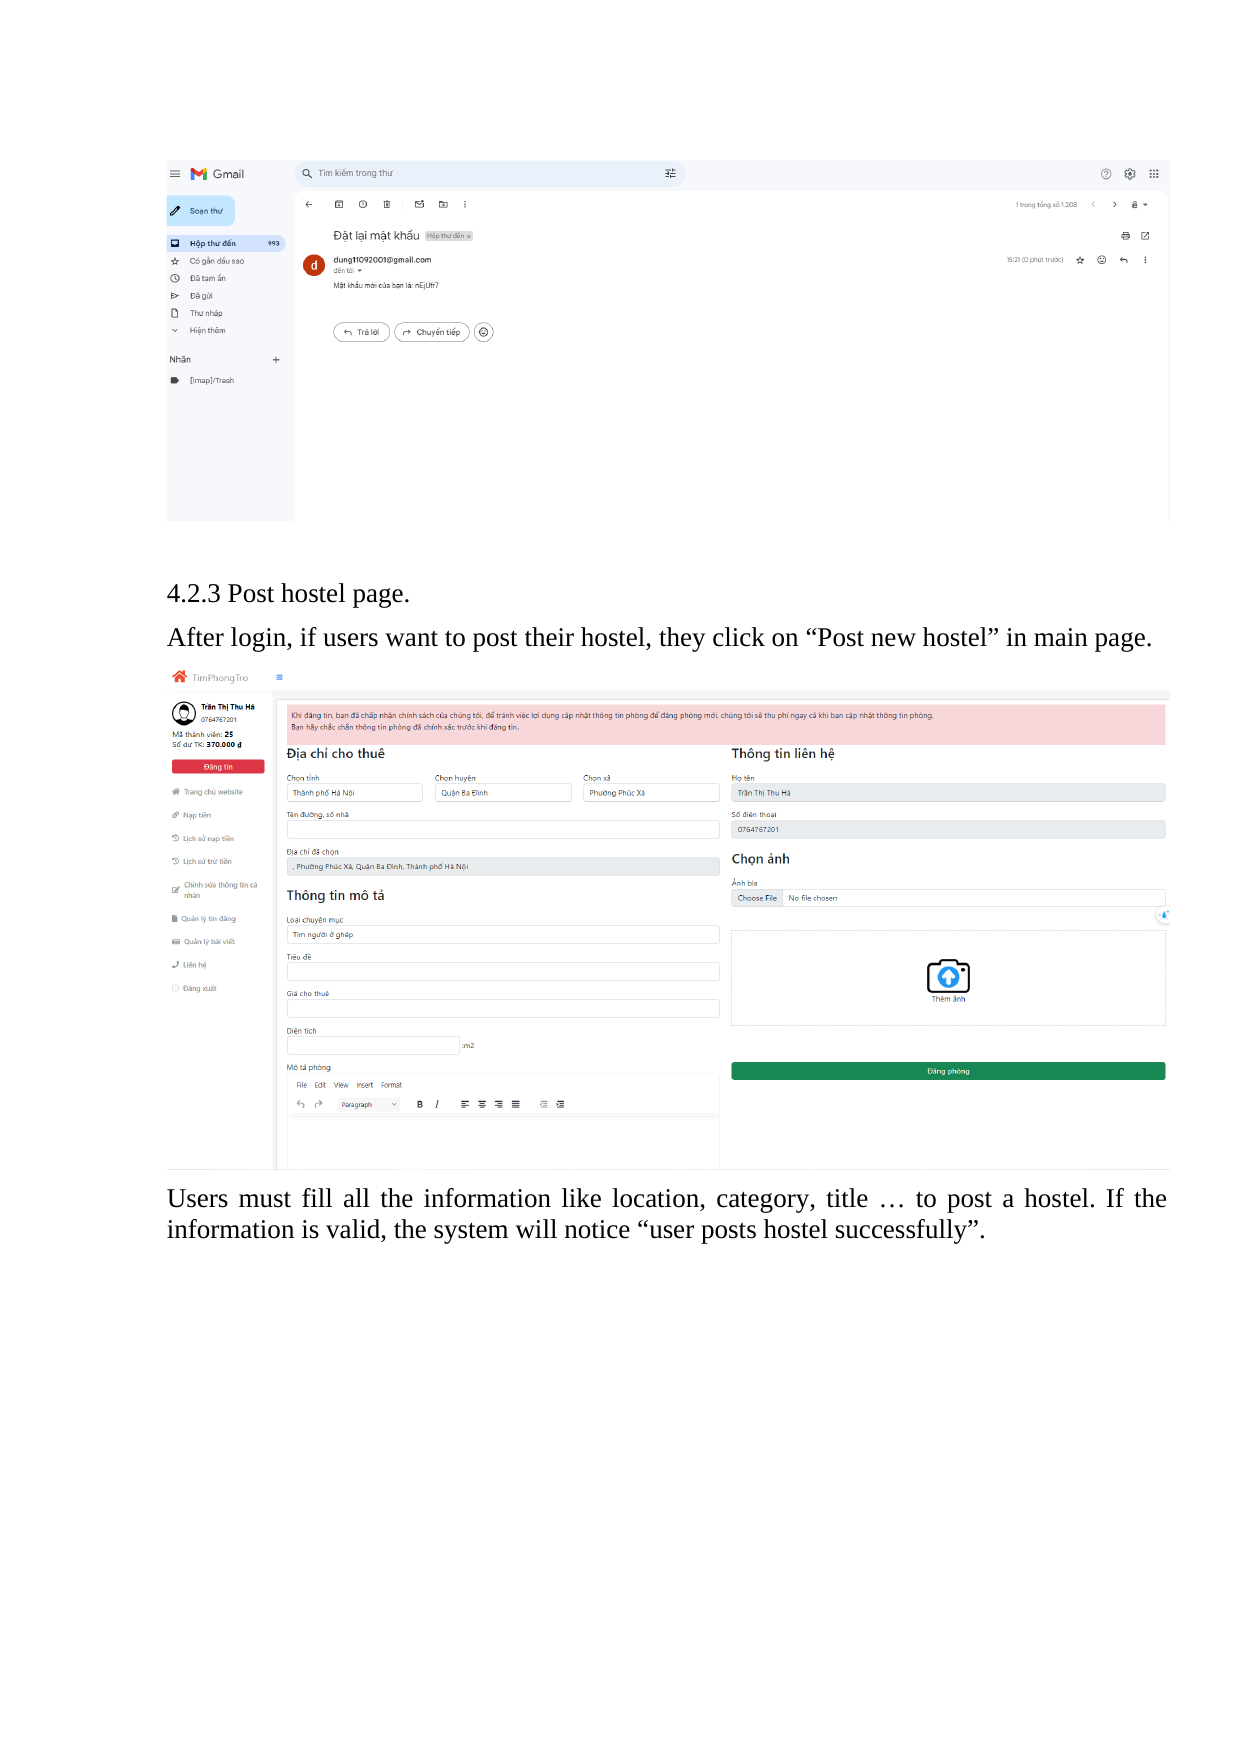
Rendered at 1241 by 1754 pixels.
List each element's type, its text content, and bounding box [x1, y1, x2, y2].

picture [166, 160, 1170, 521]
text 4.2.3 Post hostel page. [167, 577, 1169, 608]
picture [166, 664, 1170, 1170]
text Users must fill all the information like location, category, title … to post a hostel. If the information is valid, the system will notice “user posts hostel successfully”. [167, 1182, 1169, 1244]
text After login, if users want to post their hostel, they click on “Post new hostel” in main page. [167, 621, 1169, 652]
